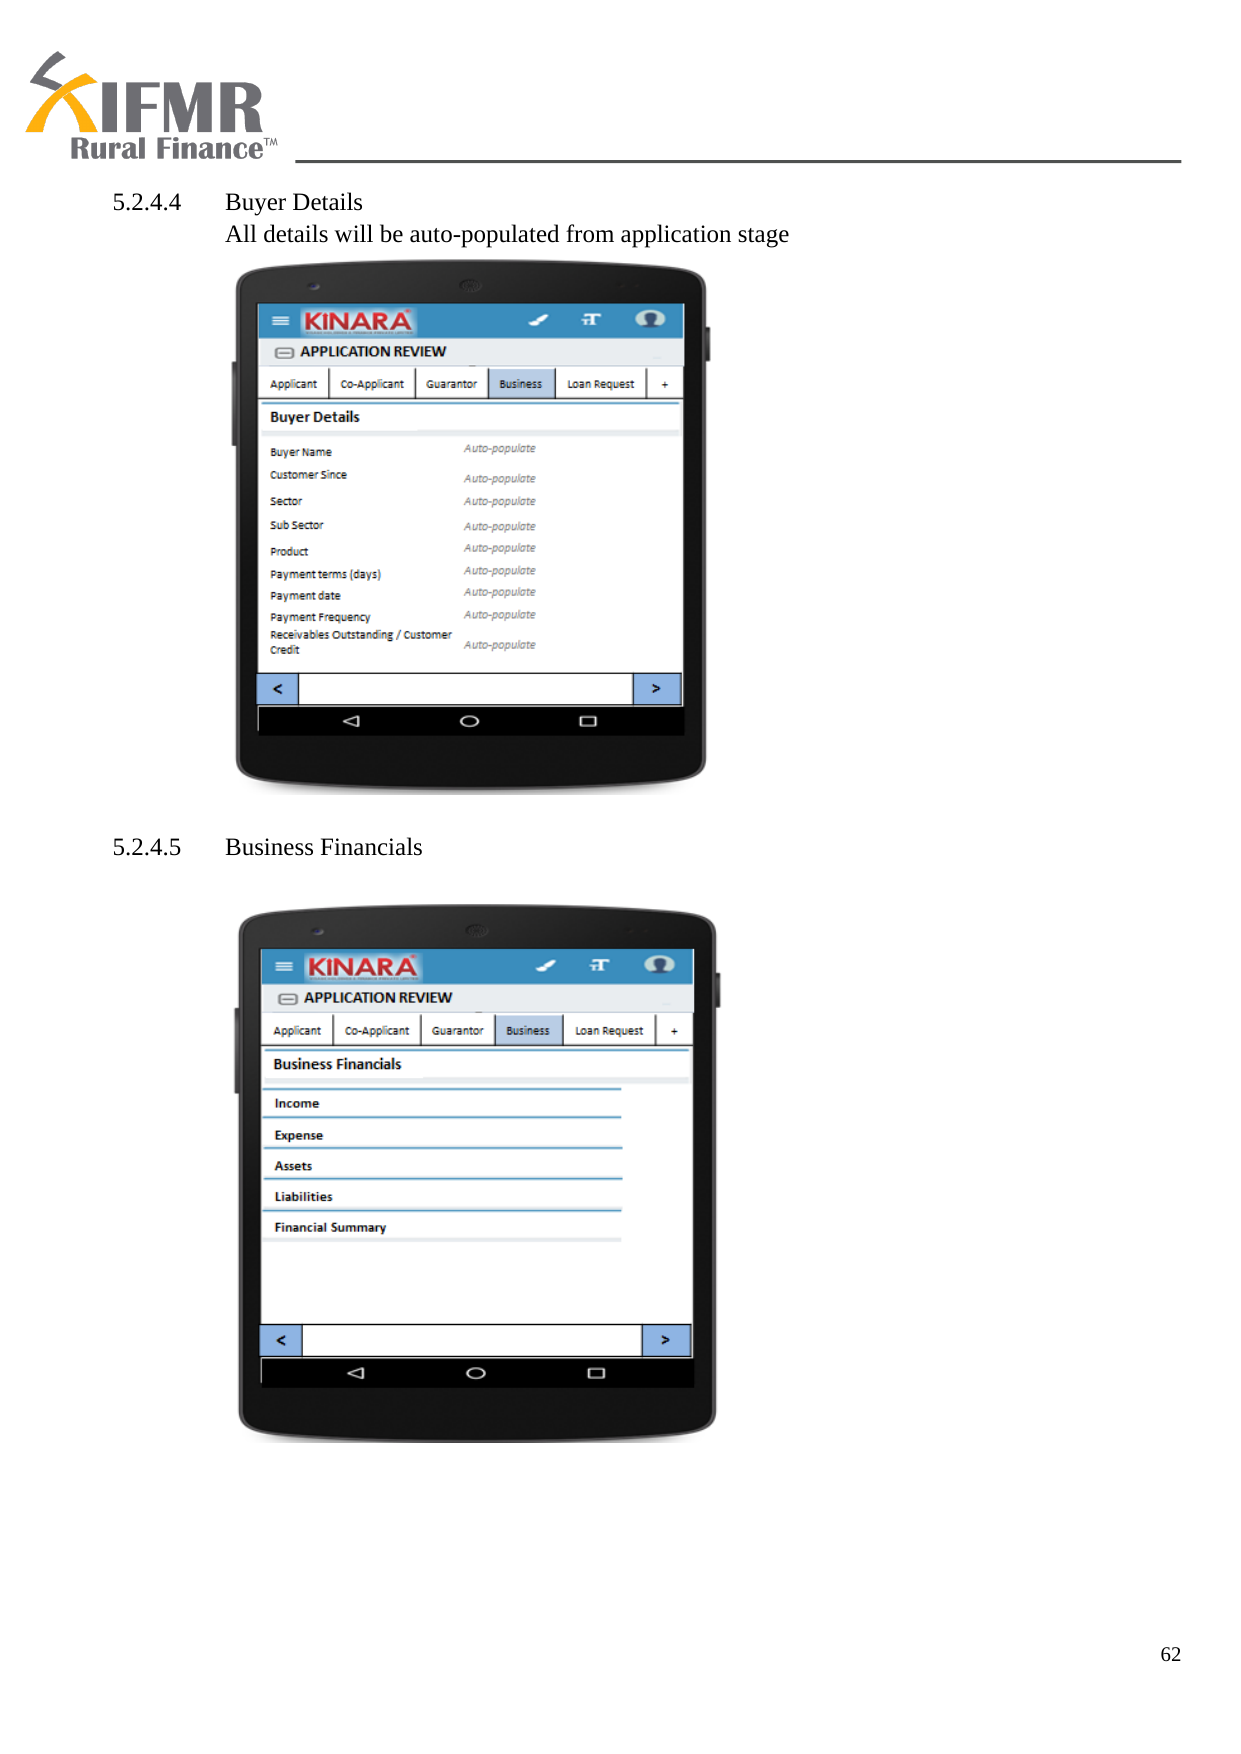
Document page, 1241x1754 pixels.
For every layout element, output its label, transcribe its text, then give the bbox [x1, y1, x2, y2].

list Business Financials [112, 832, 1181, 861]
picture [18, 45, 284, 166]
picture [225, 252, 716, 795]
picture [225, 903, 725, 1443]
list All details will be auto-populated from application stage [150, 219, 1181, 248]
list Buyer Details [112, 187, 1181, 215]
